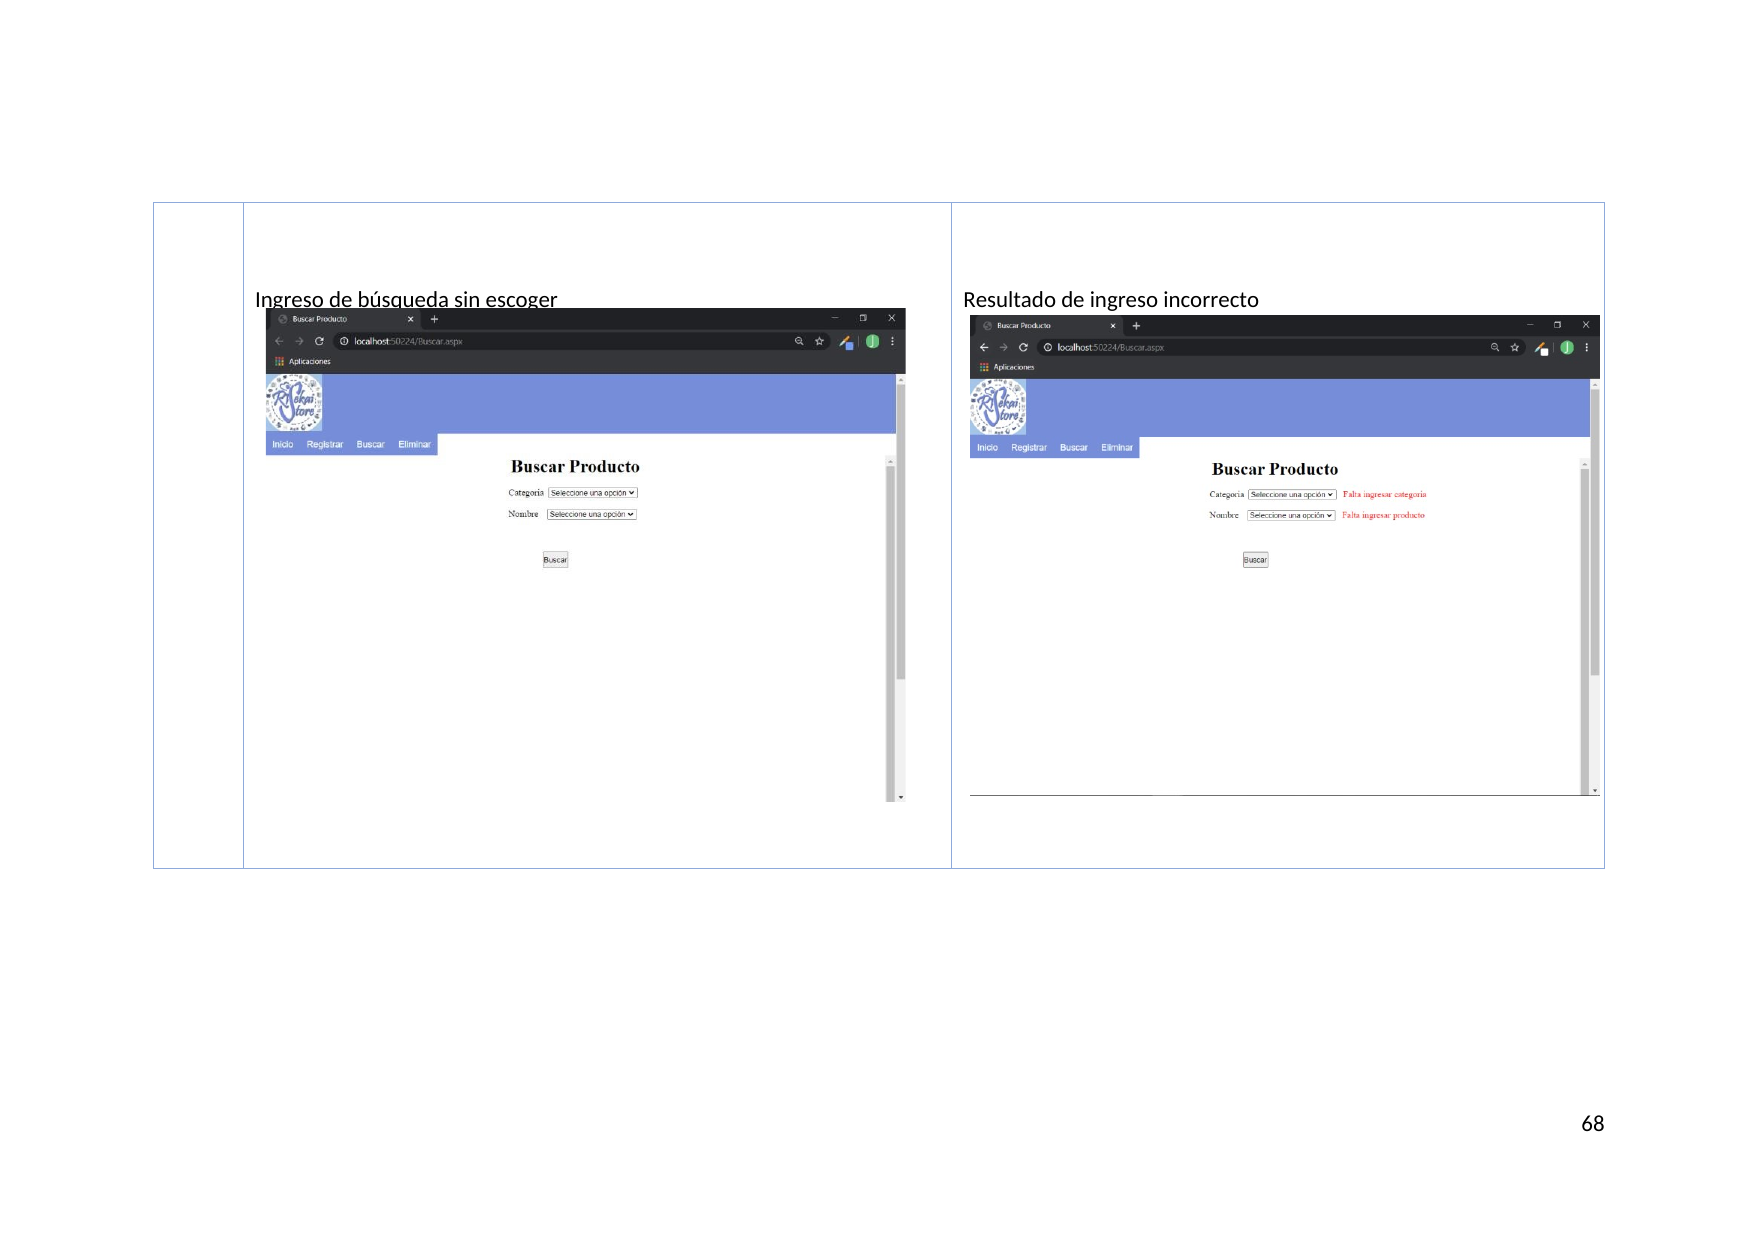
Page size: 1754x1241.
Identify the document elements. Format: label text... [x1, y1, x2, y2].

table_header Ingreso de búsqueda sin escoger [244, 203, 951, 868]
picture [970, 315, 1600, 796]
picture [265, 308, 906, 802]
table_header Resultado de ingreso incorrecto [952, 203, 1604, 868]
table_header [154, 203, 243, 868]
